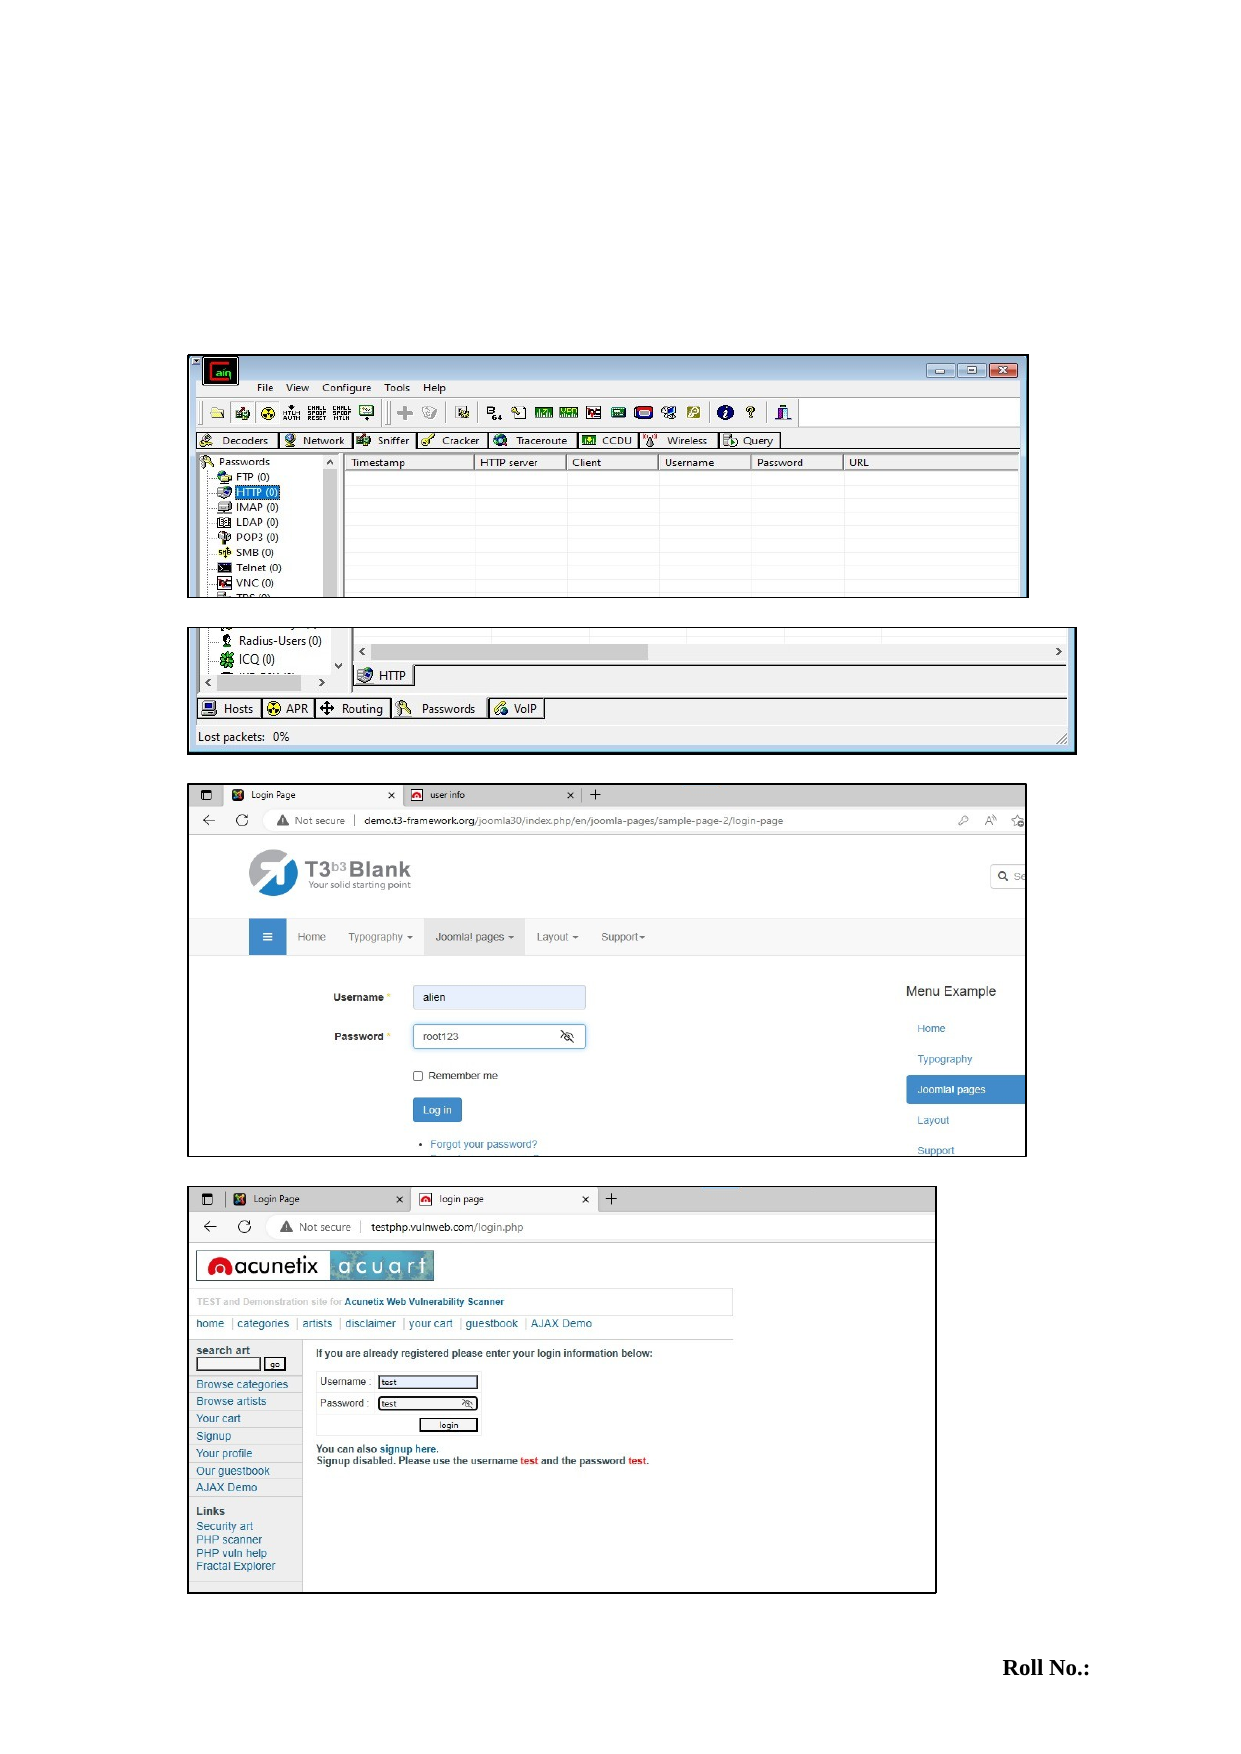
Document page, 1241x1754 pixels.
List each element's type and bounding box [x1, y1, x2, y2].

picture [189, 628, 1075, 753]
picture [189, 356, 1027, 597]
picture [189, 785, 1025, 1156]
picture [189, 1187, 935, 1592]
